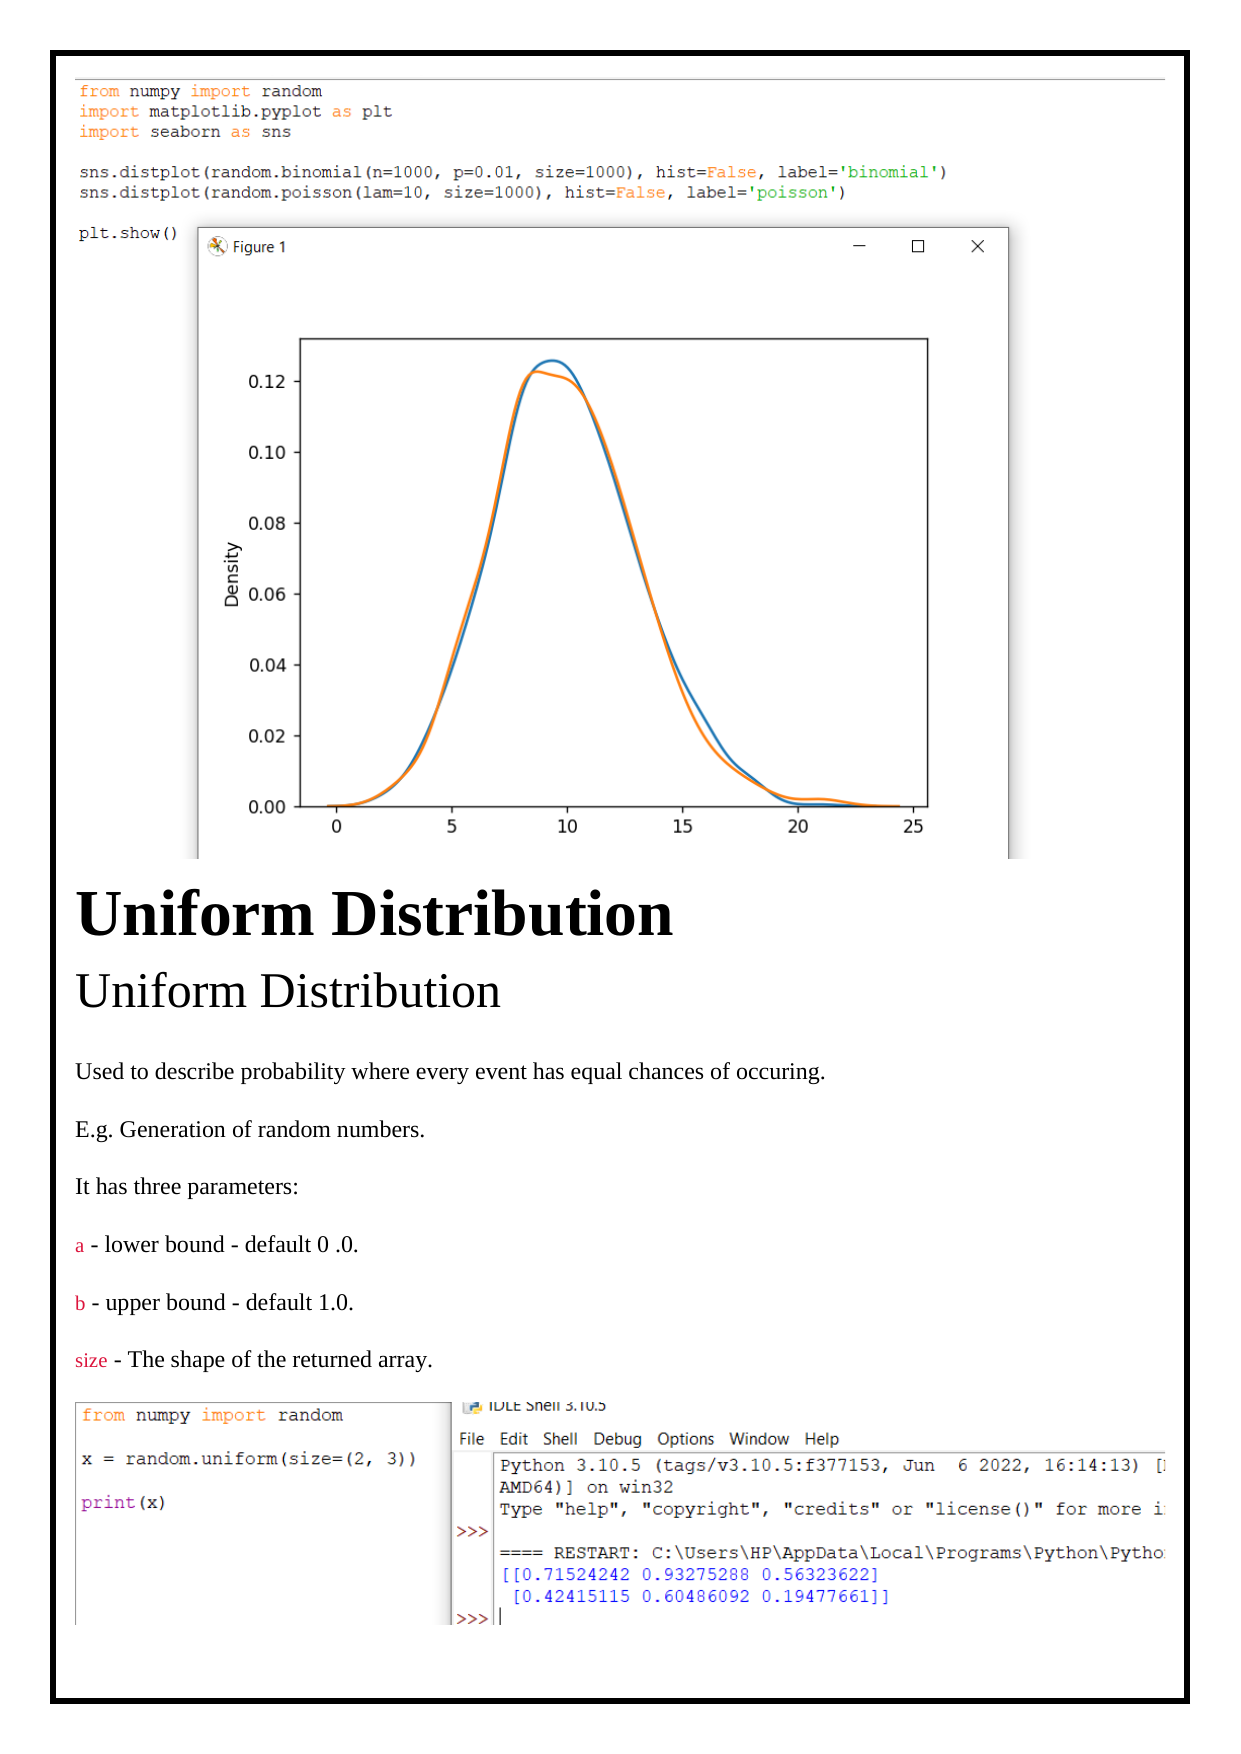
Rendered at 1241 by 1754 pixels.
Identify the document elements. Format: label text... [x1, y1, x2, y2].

text size - The shape of the returned array. [75, 1345, 1165, 1373]
text b - upper bound - default 1.0. [75, 1288, 1165, 1315]
picture [75, 1402, 1166, 1625]
subtitle Uniform Distribution [75, 874, 1165, 950]
picture [75, 75, 1166, 859]
text a - lower bound - default 0 .0. [75, 1230, 1165, 1258]
text Uniform Distribution [75, 961, 1165, 1019]
text It has three parameters: [75, 1172, 1165, 1200]
text Used to describe probability where every event has equal chances of occuring. [75, 1057, 1165, 1085]
text E.g. Generation of random numbers. [75, 1115, 1165, 1142]
